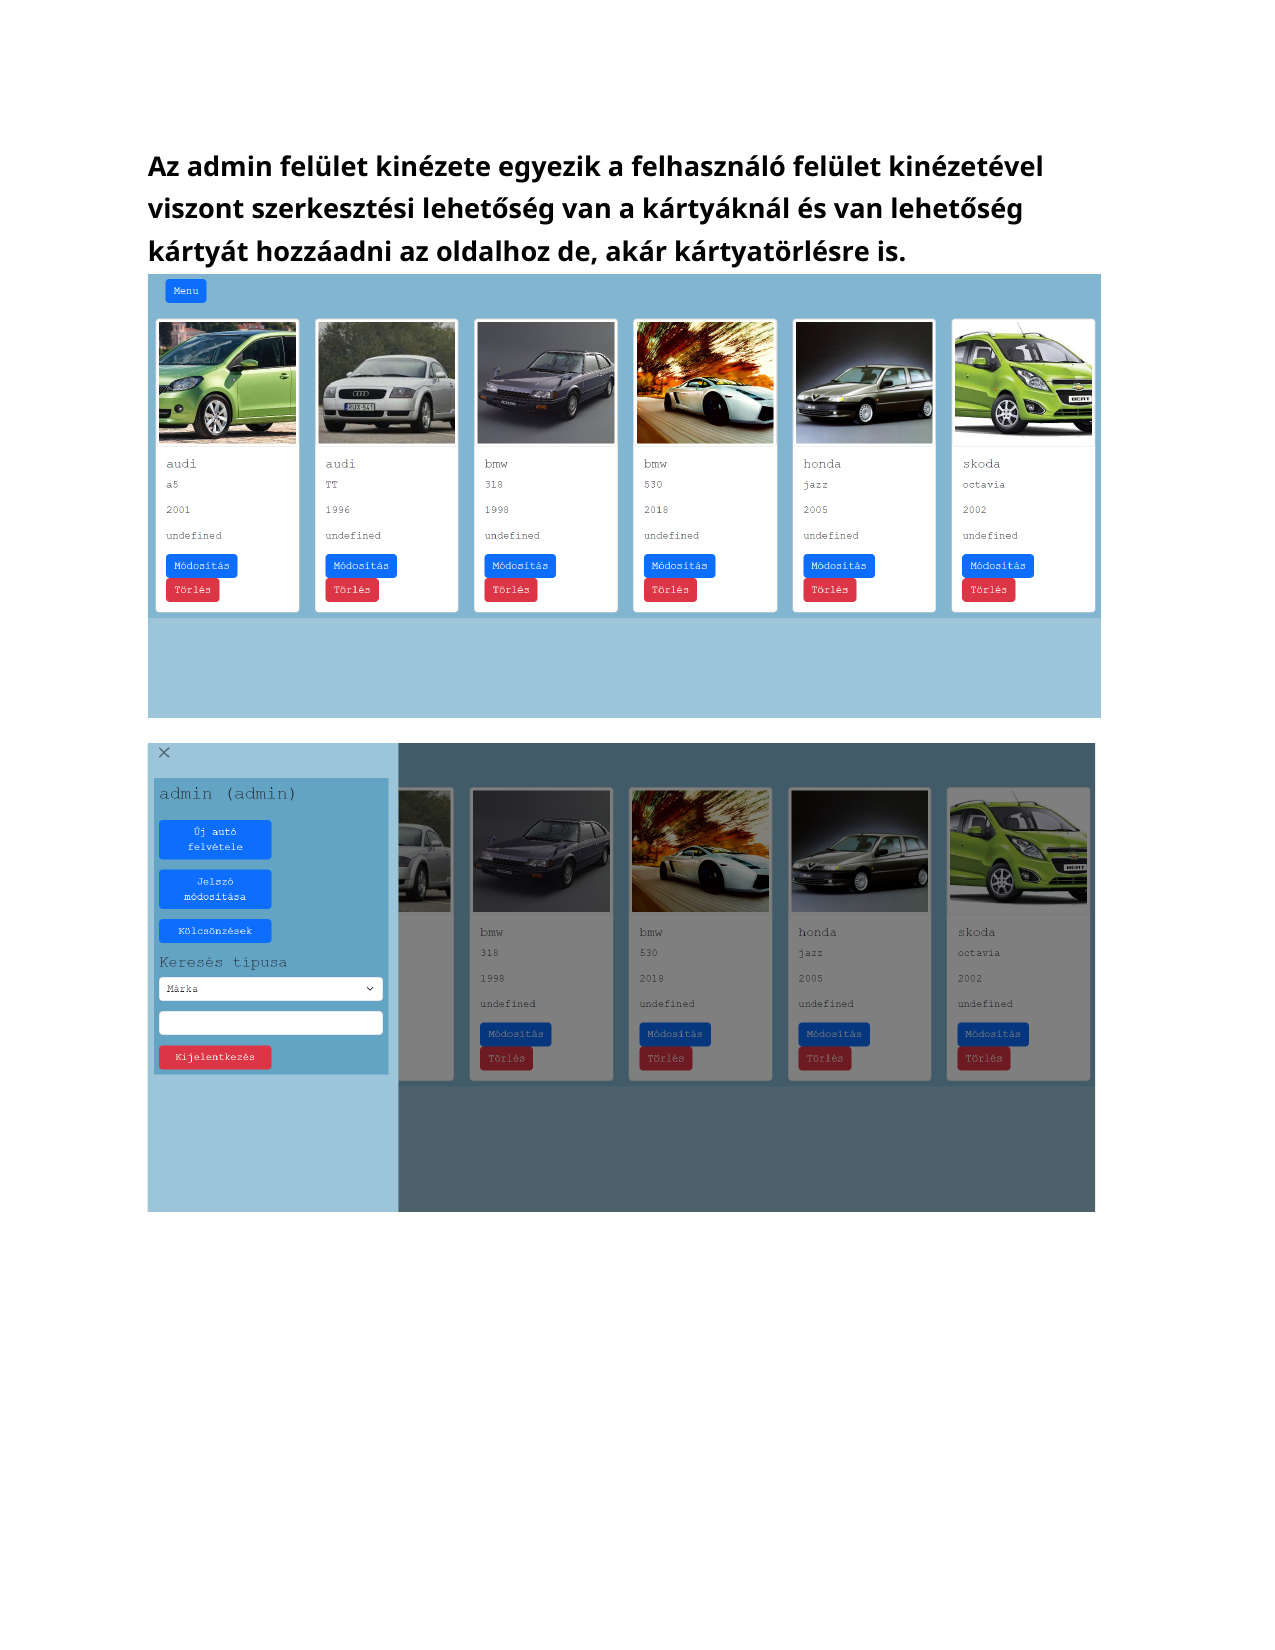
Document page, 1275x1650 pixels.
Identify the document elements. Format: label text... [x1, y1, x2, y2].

picture [147, 743, 1096, 1212]
subtitle Az admin felület kinézete egyezik a felhasználó felület kinézetével viszont szerkesztési lehetőség van a kártyáknál és van lehetőség kártyát hozzáadni az oldalhoz de, akár kártyatörlésre is. [148, 148, 1127, 269]
picture [147, 274, 1101, 718]
